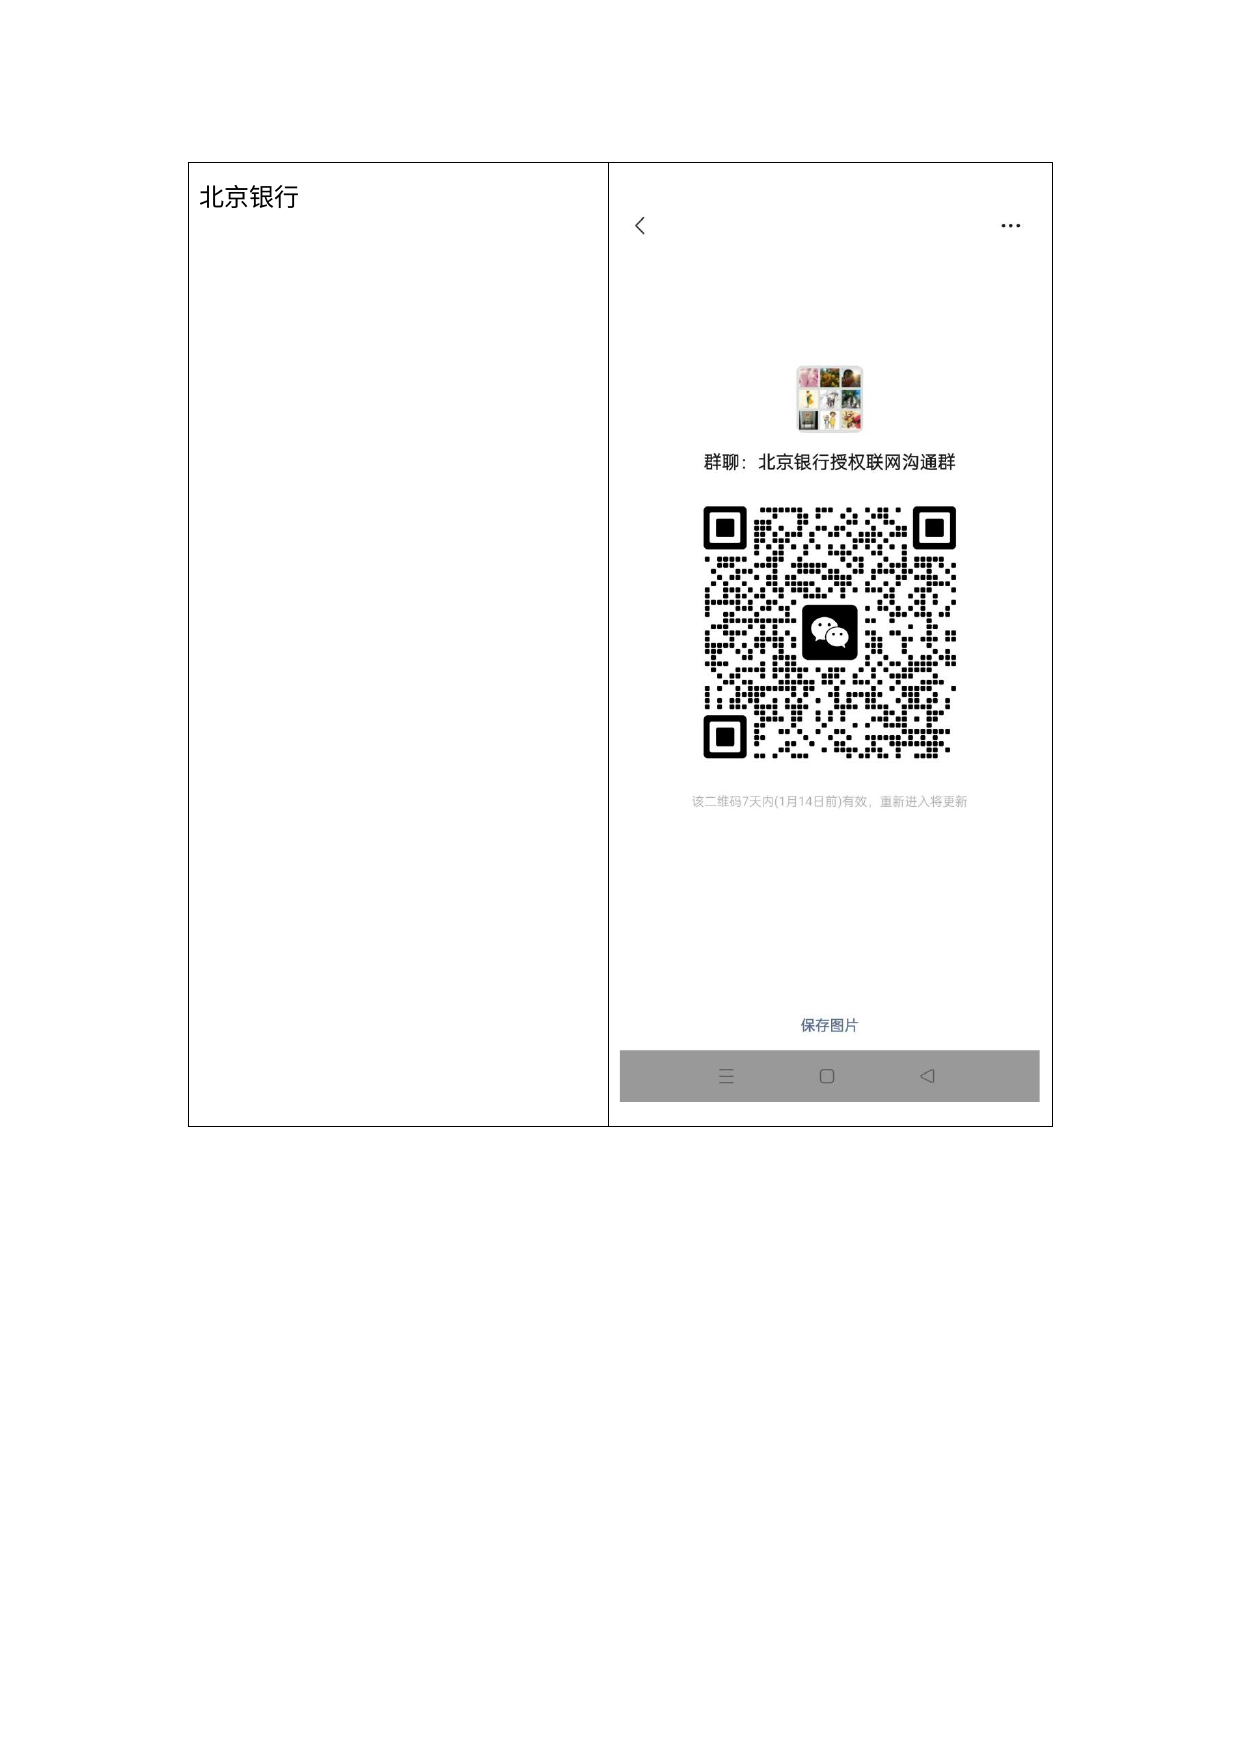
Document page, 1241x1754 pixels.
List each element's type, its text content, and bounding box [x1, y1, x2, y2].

picture [619, 163, 1040, 1102]
table_cell [609, 163, 1052, 1126]
table_cell 北京银行 [189, 163, 608, 1126]
